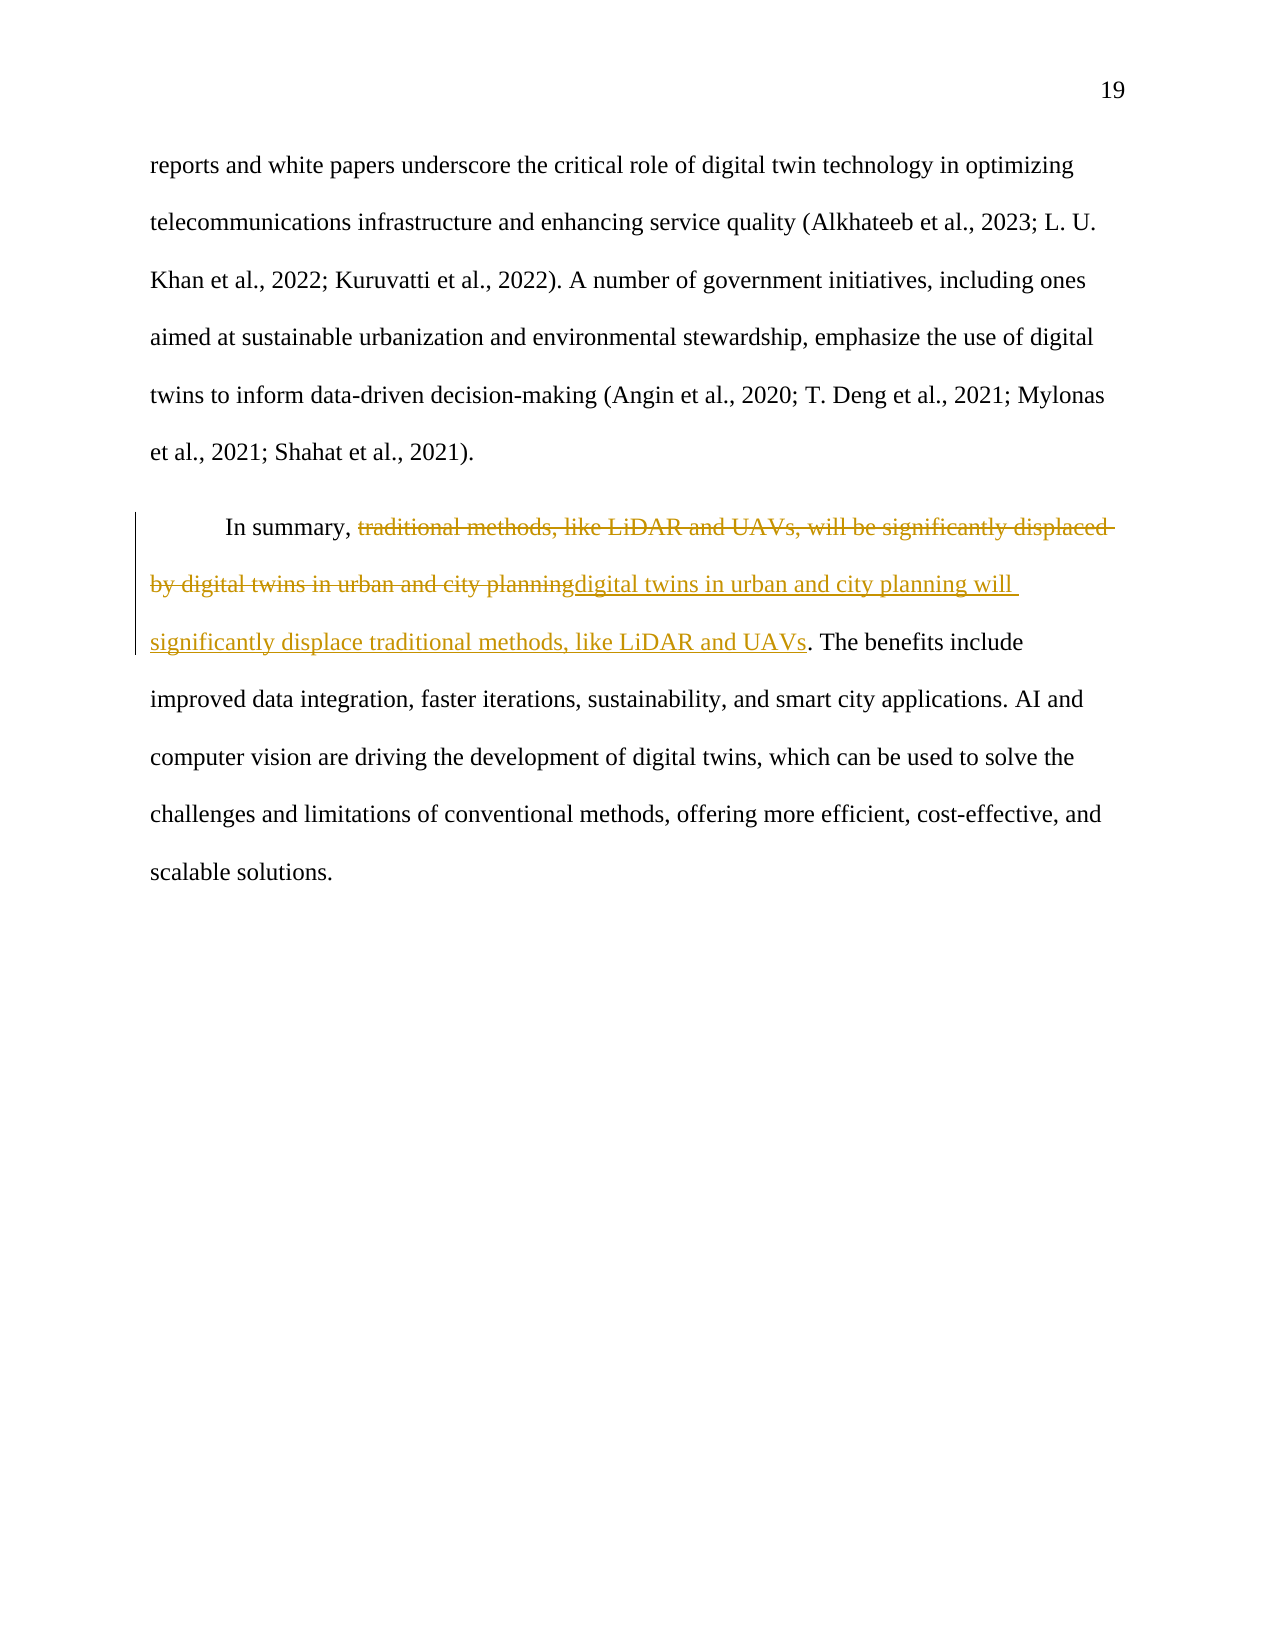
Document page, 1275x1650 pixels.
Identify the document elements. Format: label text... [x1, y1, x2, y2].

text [150, 150, 1125, 466]
text In summary, . The benefits include improved data integration, faster iterations, sustainability, and smart city applications. AI and computer vision are driving the development of digital twins, which can be used to solve the challenges and limitations of conventional methods, offering more efficient, cost-effective, and scalable solutions. [150, 512, 1125, 885]
